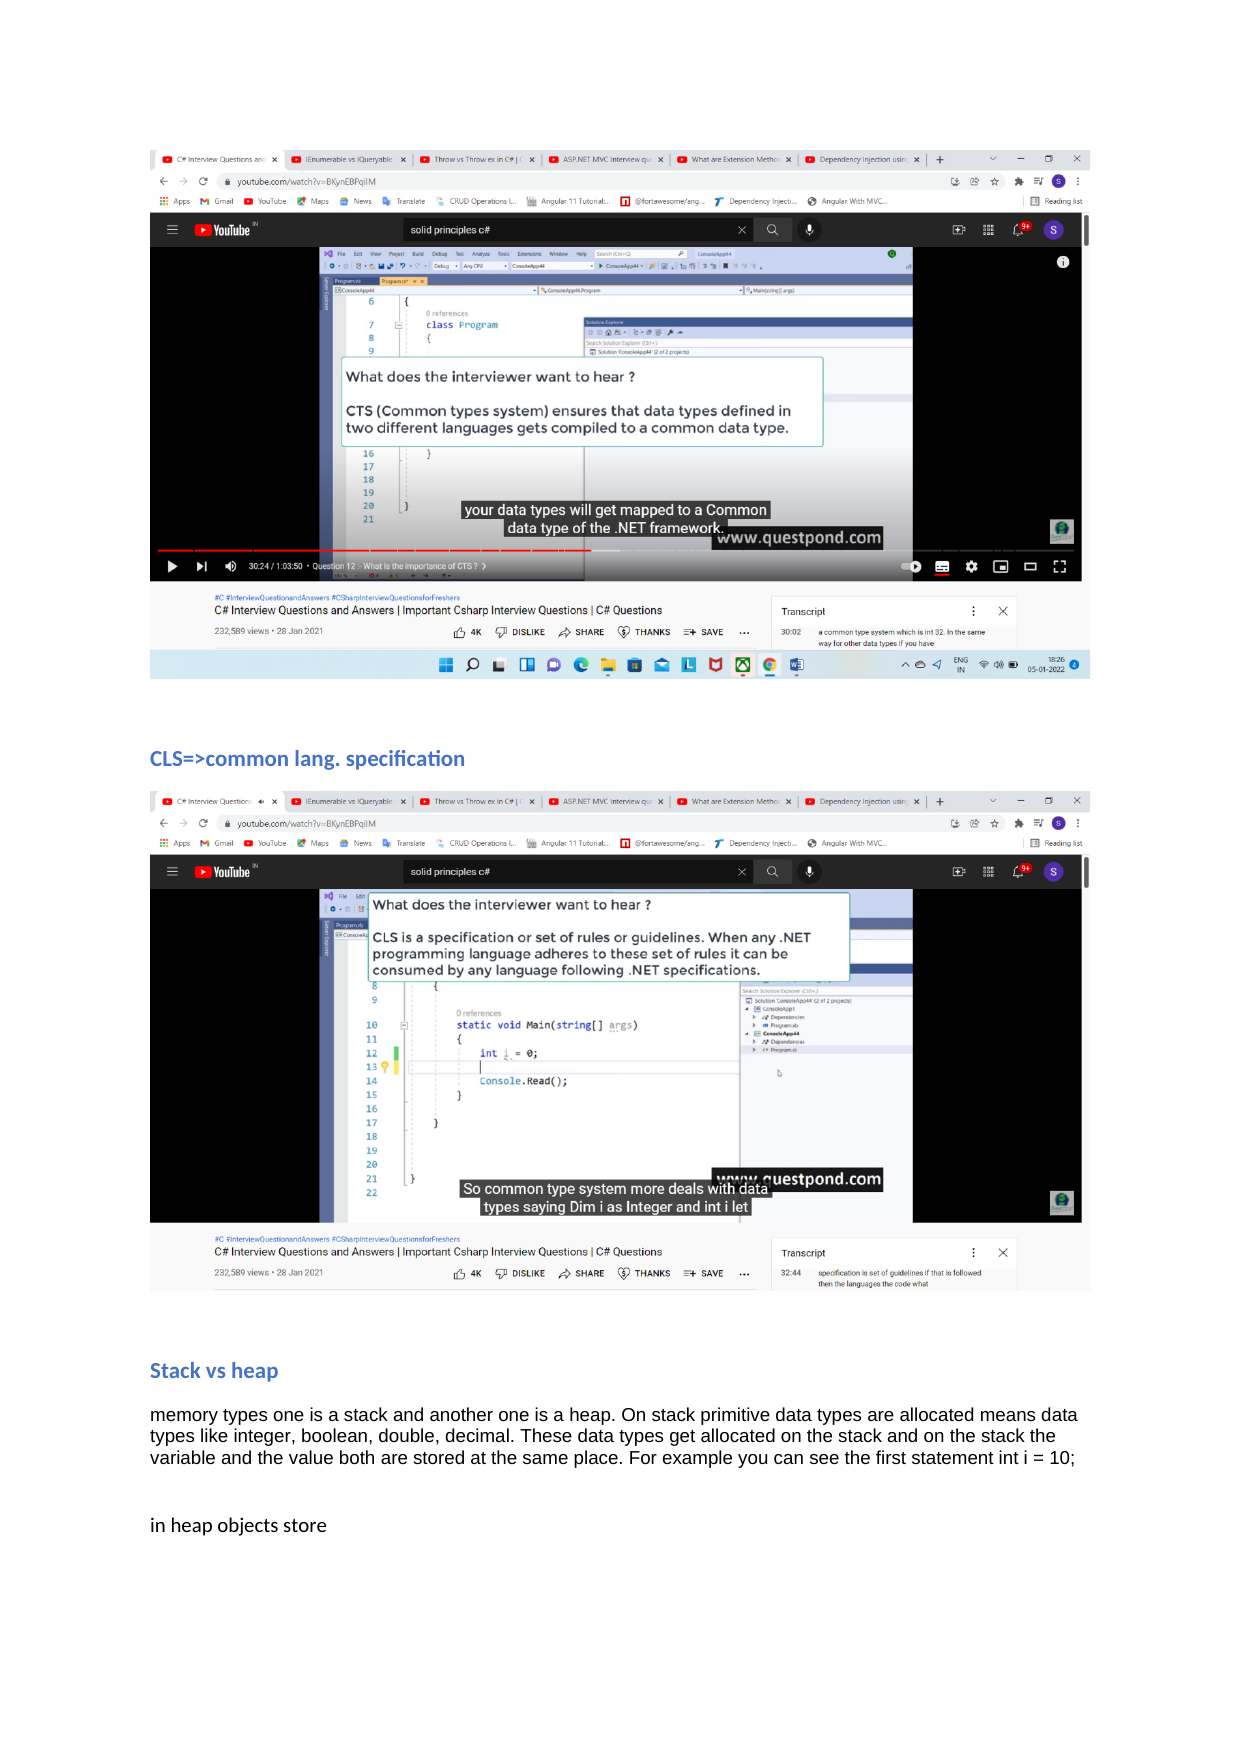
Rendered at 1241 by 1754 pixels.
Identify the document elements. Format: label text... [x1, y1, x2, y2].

text Stack vs heap [150, 1357, 1090, 1385]
text CLS=>common lang. specification [150, 744, 1090, 773]
picture [150, 791, 1091, 1291]
text in heap objects store [150, 1512, 1090, 1538]
text memory types one is a stack and another one is a heap. On stack primitive data types are allocated means data types like integer, boolean, double, decimal. These data types get allocated on the stack and on the stack the variable and the value both are stored at the same place. For example you can see the first statement int i = 10; [150, 1403, 1090, 1468]
picture [150, 150, 1091, 679]
